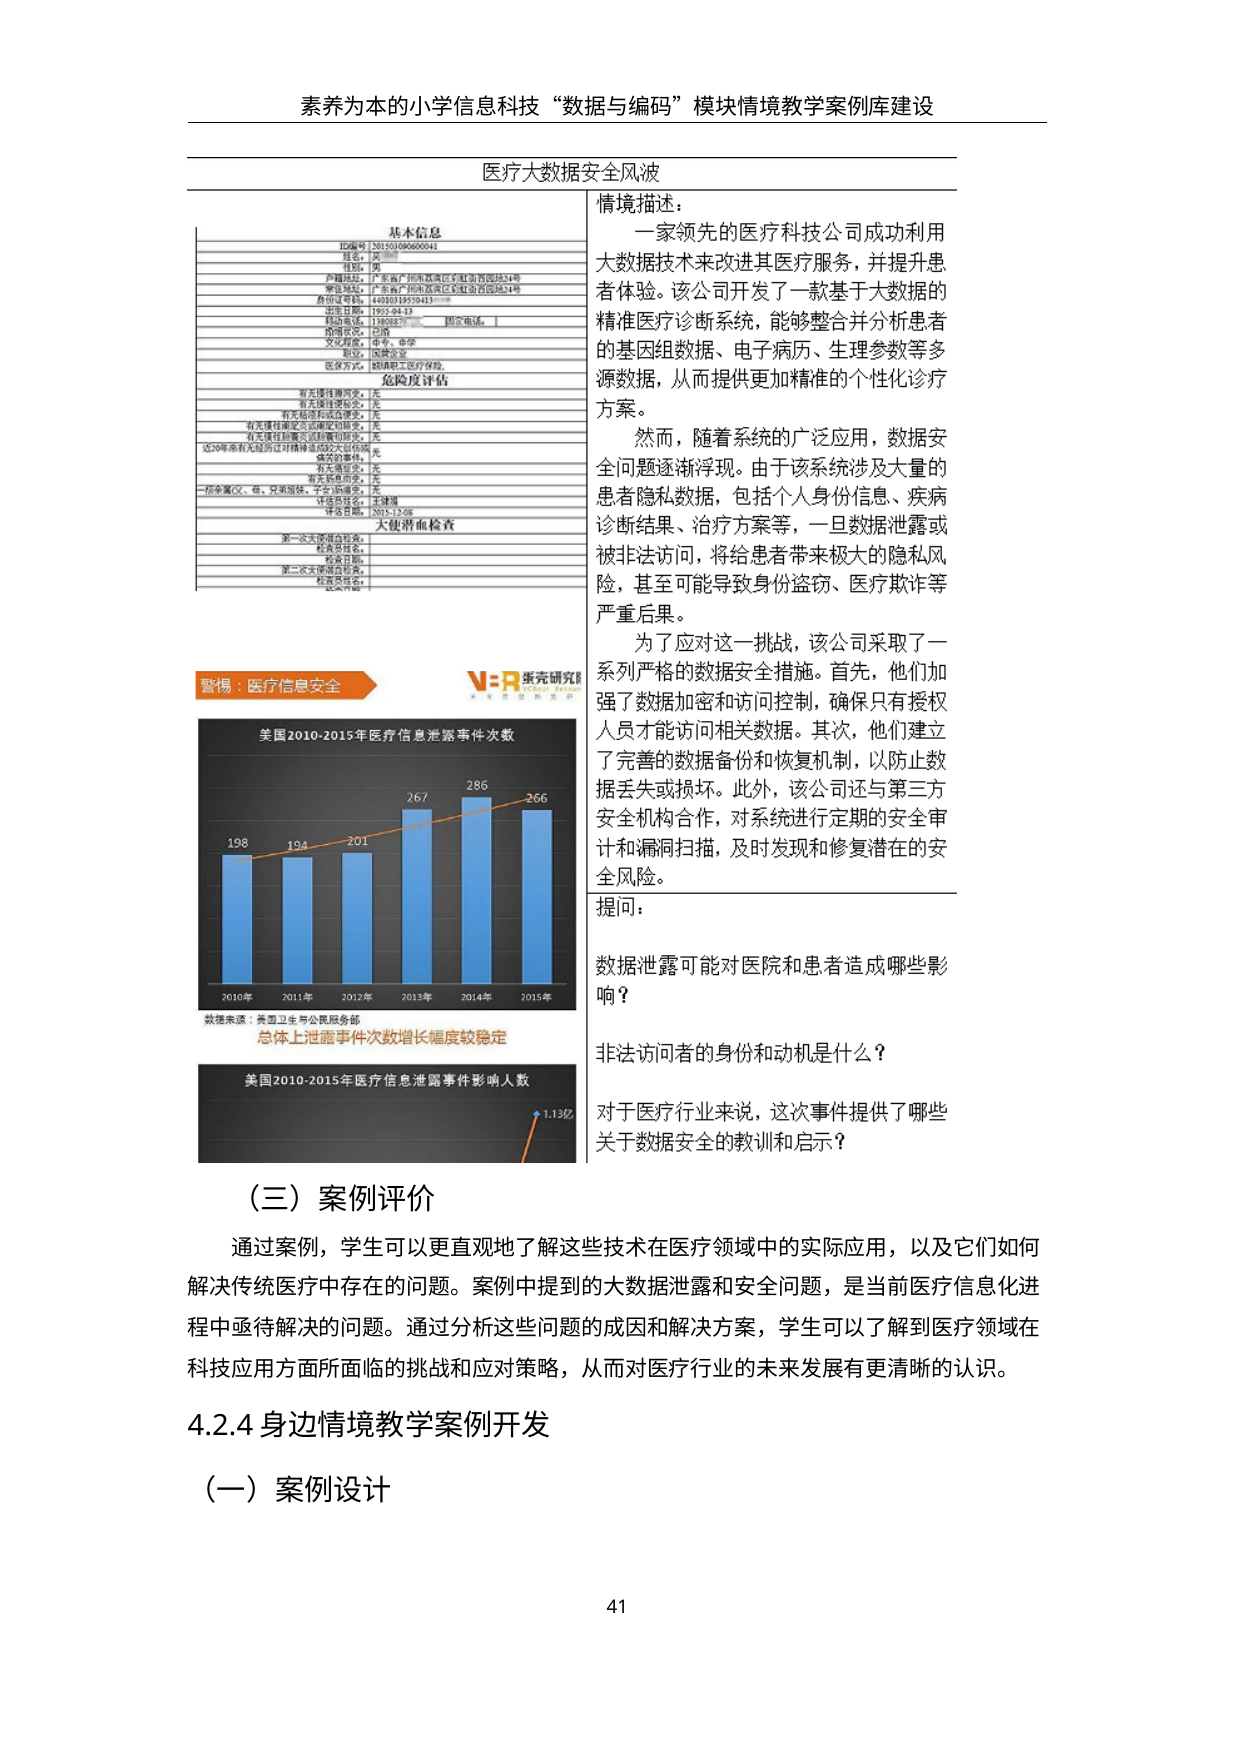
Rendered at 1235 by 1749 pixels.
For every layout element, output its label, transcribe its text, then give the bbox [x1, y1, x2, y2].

text 通过案例，学生可以更直观地了解这些技术在医疗领域中的实际应用，以及它们如何解决传统医疗中存在的问题。案例中提到的大数据泄露和安全问题，是当前医疗信息化进程中亟待解决的问题。通过分析这些问题的成因和解决方案，学生可以了解到医疗领域在科技应用方面所面临的挑战和应对策略，从而对医疗行业的未来发展有更清晰的认识。 [187, 1229, 1047, 1384]
list 案例评价 [187, 1164, 1047, 1229]
list 案例设计 [187, 1456, 1047, 1521]
text 4.2.4身边情境教学案例开发 [187, 1391, 1047, 1456]
picture [187, 157, 957, 1163]
